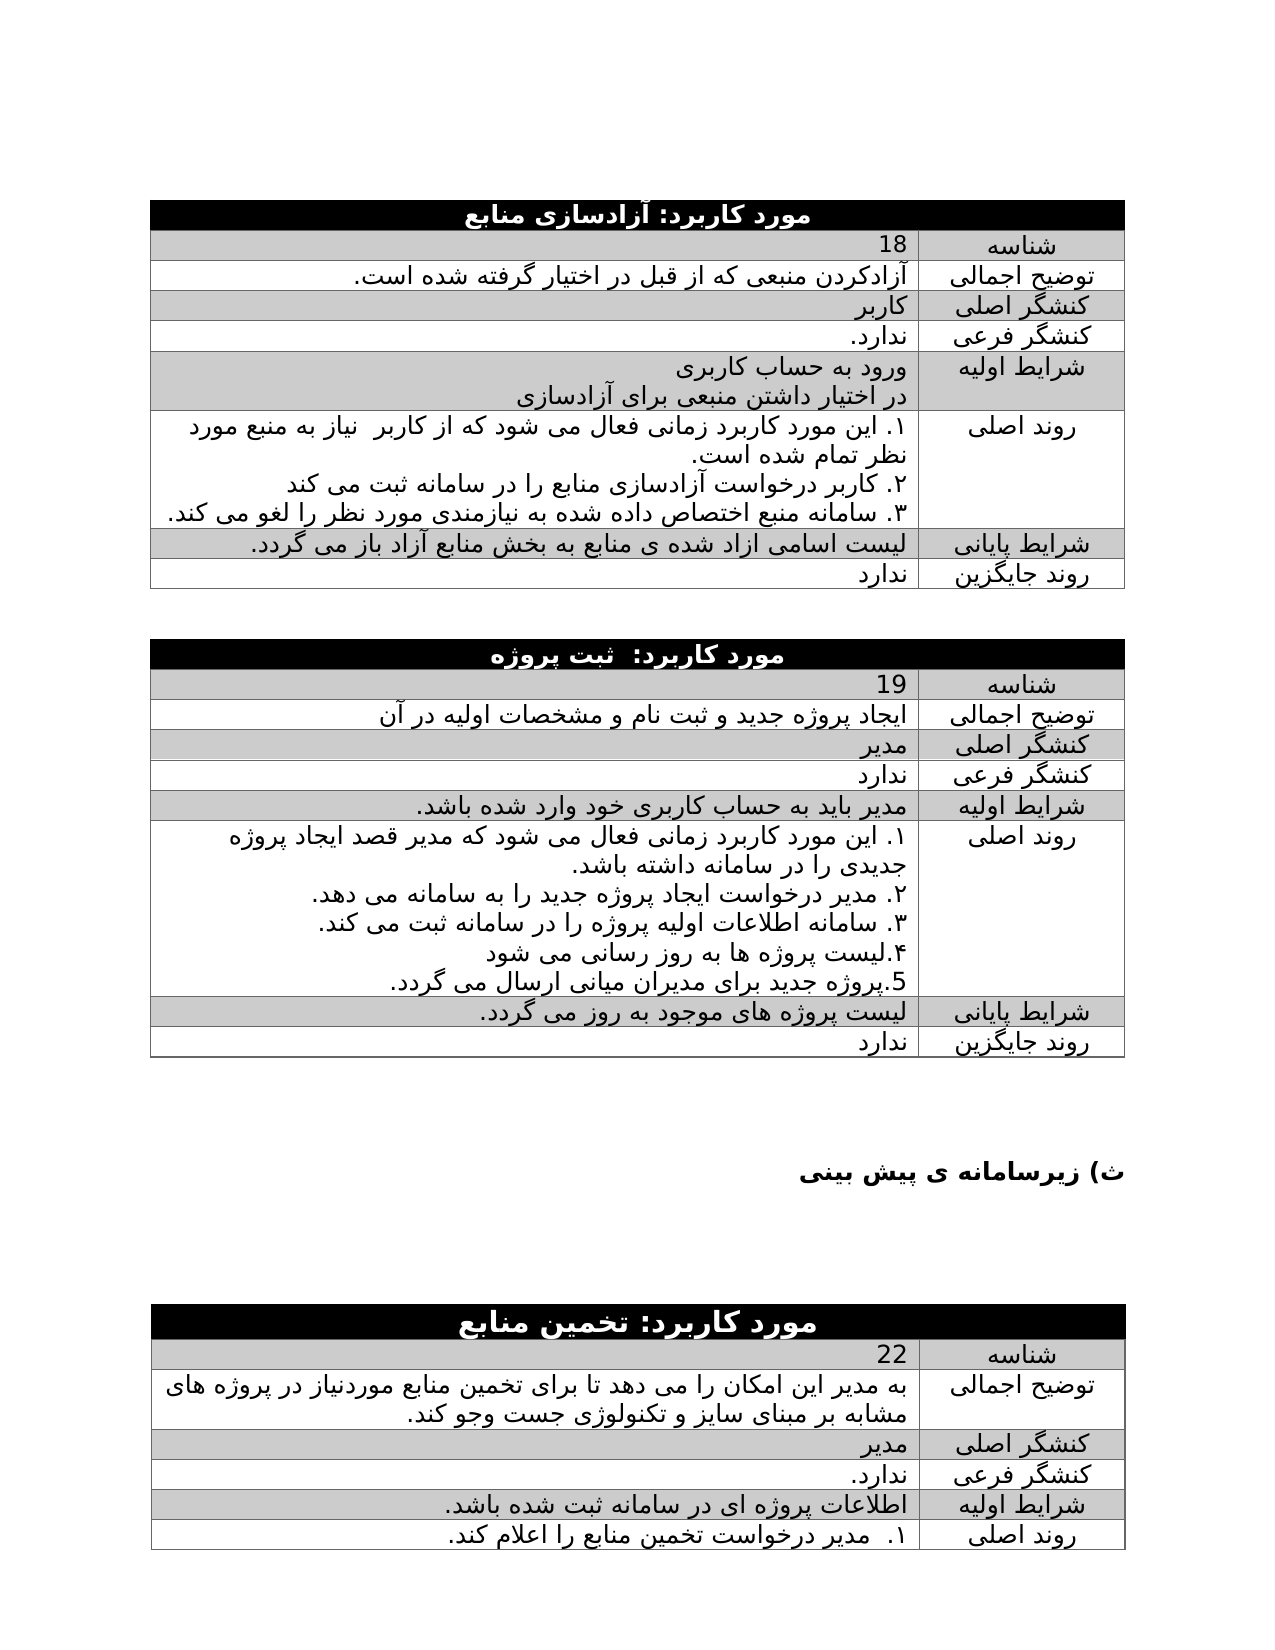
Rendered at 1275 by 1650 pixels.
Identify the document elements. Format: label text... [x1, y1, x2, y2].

table_cell روند اصلی [920, 1520, 1124, 1549]
table_cell شرایط پایانی [919, 997, 1124, 1026]
table_cell ندارد [151, 1027, 918, 1056]
table_cell 22 [152, 1340, 919, 1369]
table_cell روند اصلی [919, 411, 1124, 528]
table_cell کنشگر اصلی [919, 730, 1124, 759]
table_cell روند اصلی [919, 821, 1124, 996]
table_cell کنشگر اصلی [919, 291, 1124, 320]
list ث) زیرسامانه ی پیش بینی [262, 1157, 1125, 1186]
table_cell آزادکردن منبعی که از قبل در اختیار گرفته شده است. [151, 261, 918, 290]
table_cell شرایط پایانی [919, 529, 1124, 558]
table_cell روند جایگزین [919, 1027, 1124, 1056]
table_cell 19 [151, 670, 918, 699]
table_cell شناسه [919, 231, 1124, 260]
table_cell شناسه [920, 1340, 1124, 1369]
table_cell شرایط اولیه [919, 352, 1124, 410]
table_cell مدیر [152, 1430, 919, 1459]
table_cell ندارد [151, 559, 918, 588]
table_cell ندارد. [151, 321, 918, 351]
table_cell توضیح اجمالی [920, 1370, 1124, 1428]
table_cell مدیر [151, 730, 918, 759]
table_header مورد کاربرد: ثبت پروژه [151, 640, 1124, 669]
table_cell لیست اسامی ازاد شده ی منابع به بخش منابع آزاد باز می گردد. [151, 529, 918, 558]
table_cell توضیح اجمالی [919, 700, 1124, 729]
table_cell ۱. این مورد کاربرد زمانی فعال می شود که از کاربر نیاز به منبع مورد نظر تمام شده است. ۲. کاربر درخواست آزادسازی منابع را در سامانه ثبت می کند ۳. سامانه منبع اختصاص داده شده به نیازمندی مورد نظر را لغو می کند. [151, 411, 918, 528]
table_cell ایجاد پروژه جدید و ثبت نام و مشخصات اولیه در آن [151, 700, 918, 729]
table_cell کنشگر فرعی [920, 1460, 1124, 1489]
table_cell کاربر [151, 291, 918, 320]
table_cell کنشگر فرعی [919, 321, 1124, 351]
table_header مورد کاربرد: تخمین منابع [152, 1305, 1124, 1339]
table_header مورد کاربرد: آزادسازی منابع [151, 201, 1124, 230]
table_cell ۱. این مورد کاربرد زمانی فعال می شود که مدیر قصد ایجاد پروژه جدیدی را در سامانه داشته باشد. ۲. مدیر درخواست ایجاد پروژه جدید را به سامانه می دهد. ۳. سامانه اطلاعات اولیه پروژه را در سامانه ثبت می کند. ۴.لیست پروژه ها به روز رسانی می شود 5.پروژه جدید برای مدیران میانی ارسال می گردد. [151, 821, 918, 996]
table_cell ندارد. [152, 1460, 919, 1489]
table_cell کنشگر فرعی [919, 761, 1124, 790]
table_cell توضیح اجمالی [919, 261, 1124, 290]
table_cell شرایط اولیه [919, 791, 1124, 820]
table_cell ندارد [151, 761, 918, 790]
table_cell روند جایگزین [919, 559, 1124, 588]
table_cell ورود به حساب کاربری در اختیار داشتن منبعی برای آزادسازی [151, 352, 918, 410]
table_cell شرایط اولیه [920, 1490, 1124, 1519]
table_cell شناسه [919, 670, 1124, 699]
table_cell اطلاعات پروژه ای در سامانه ثبت شده باشد. [152, 1490, 919, 1519]
table_cell به مدیر این امکان را می دهد تا برای تخمین منابع موردنیاز در پروژه های مشابه بر مبنای سایز و تکنولوژی جست وجو کند. [152, 1370, 919, 1428]
table_cell مدیر باید به حساب کاربری خود وارد شده باشد. [151, 791, 918, 820]
table_cell 18 [151, 231, 918, 260]
table_cell لیست پروژه های موجود به روز می گردد. [151, 997, 918, 1026]
table_cell کنشگر اصلی [920, 1430, 1124, 1459]
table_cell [152, 1520, 919, 1549]
